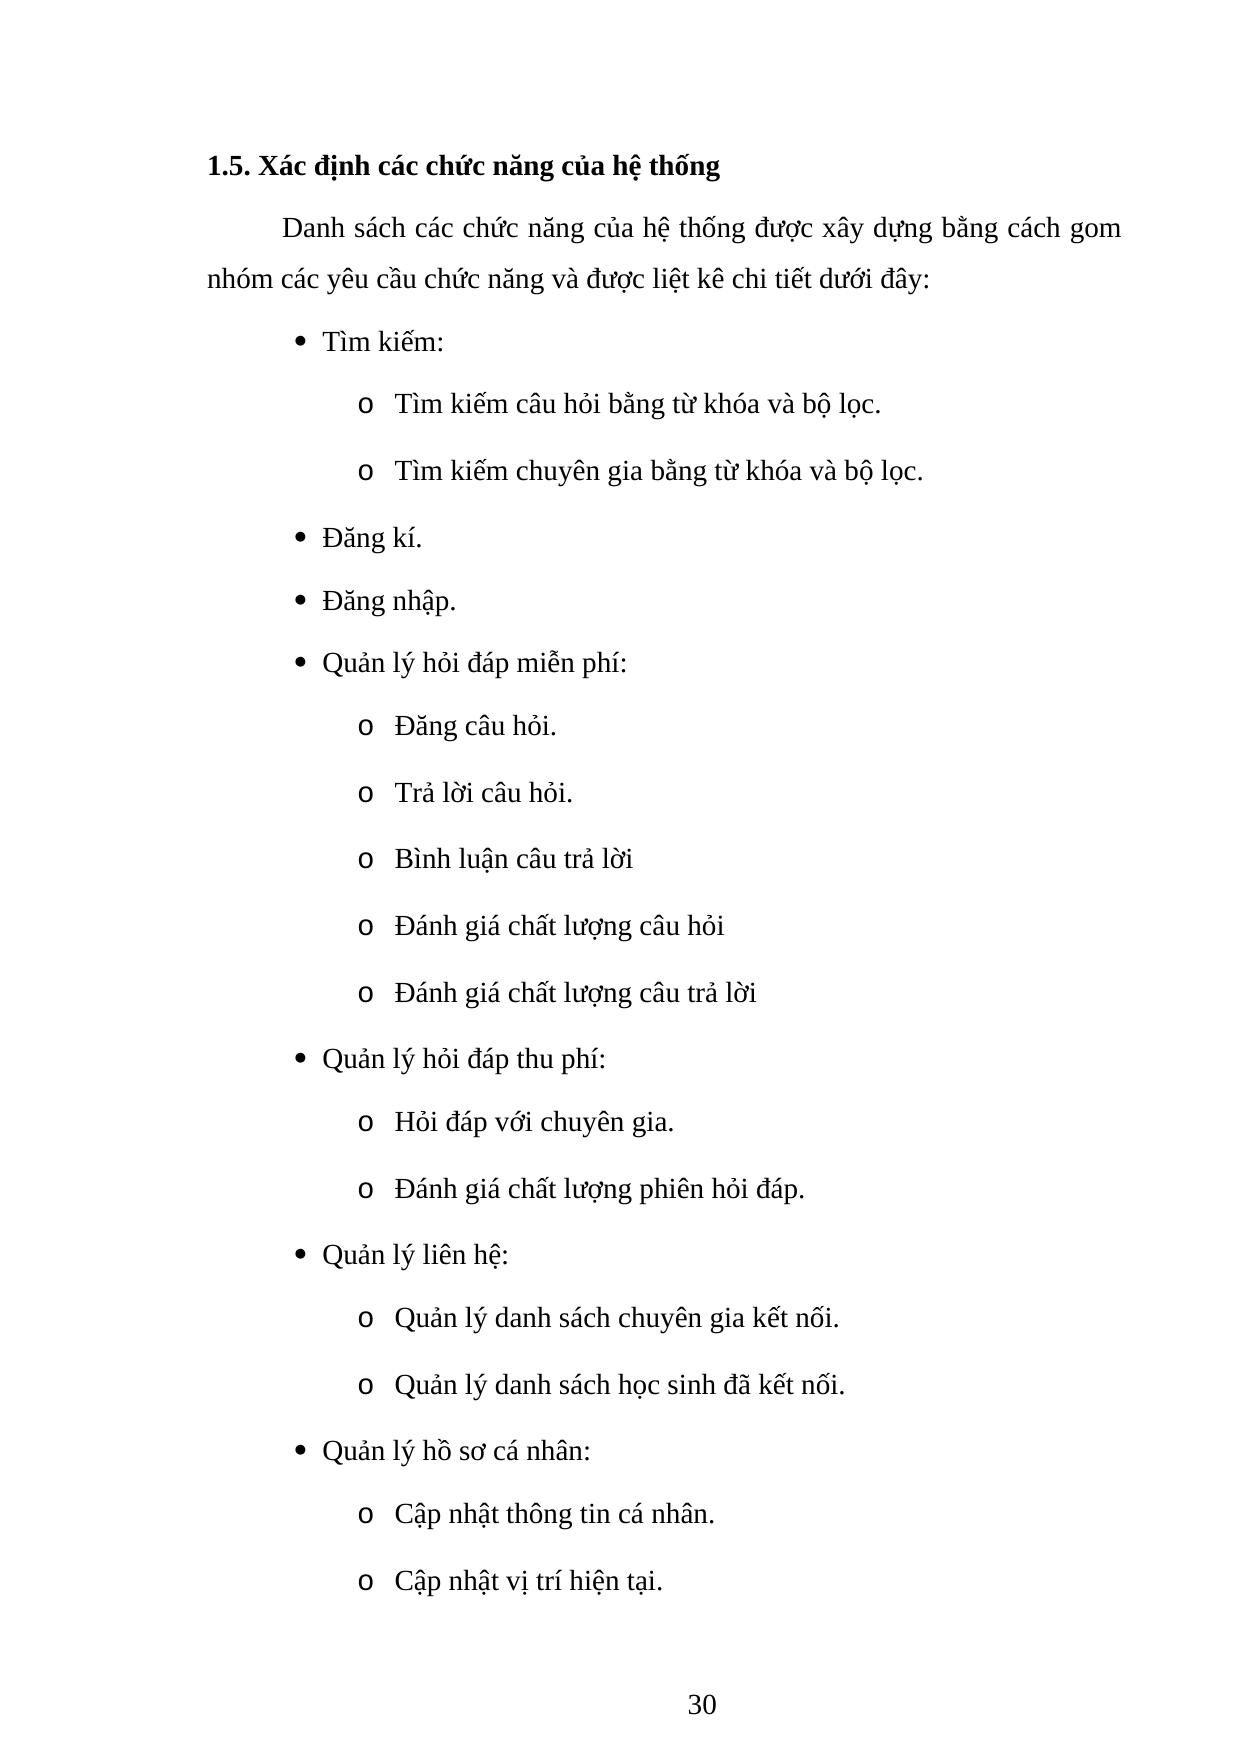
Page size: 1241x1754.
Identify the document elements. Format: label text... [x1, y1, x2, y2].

list Quản lý danh sách học sinh đã kết nối. [357, 1367, 1122, 1403]
list Đăng câu hỏi. [357, 708, 1122, 744]
list Tìm kiếm chuyên gia bằng từ khóa và bộ lọc. [357, 453, 1122, 489]
list Quản lý hỏi đáp thu phí: [295, 1041, 1122, 1075]
list Đánh giá chất lượng câu hỏi [357, 908, 1122, 944]
list Tìm kiếm câu hỏi bằng từ khóa và bộ lọc. [357, 387, 1122, 423]
list Đánh giá chất lượng câu trả lời [357, 975, 1122, 1011]
text Danh sách các chức năng của hệ thống được xây dựng bằng cách gom nhóm các yêu cầu chức năng và được liệt kê chi tiết dưới đây: [207, 211, 1122, 294]
list Quản lý hỏi đáp miễn phí: [295, 646, 1122, 679]
list Đánh giá chất lượng phiên hỏi đáp. [357, 1171, 1122, 1207]
list Quản lý hồ sơ cá nhân: [295, 1433, 1122, 1467]
list Bình luận câu trả lời [357, 842, 1122, 878]
list Quản lý liên hệ: [295, 1237, 1122, 1271]
list Tìm kiếm: [295, 324, 1122, 357]
text Xác định các chức năng của hệ thống [207, 148, 1122, 181]
list Hỏi đáp với chuyên gia. [357, 1104, 1122, 1140]
list Cập nhật thông tin cá nhân. [357, 1496, 1122, 1532]
list Trả lời câu hỏi. [357, 775, 1122, 811]
list Đăng nhập. [295, 583, 1122, 616]
list Quản lý danh sách chuyên gia kết nối. [357, 1300, 1122, 1336]
list Đăng kí. [295, 520, 1122, 553]
list Cập nhật vị trí hiện tại. [357, 1563, 1122, 1599]
